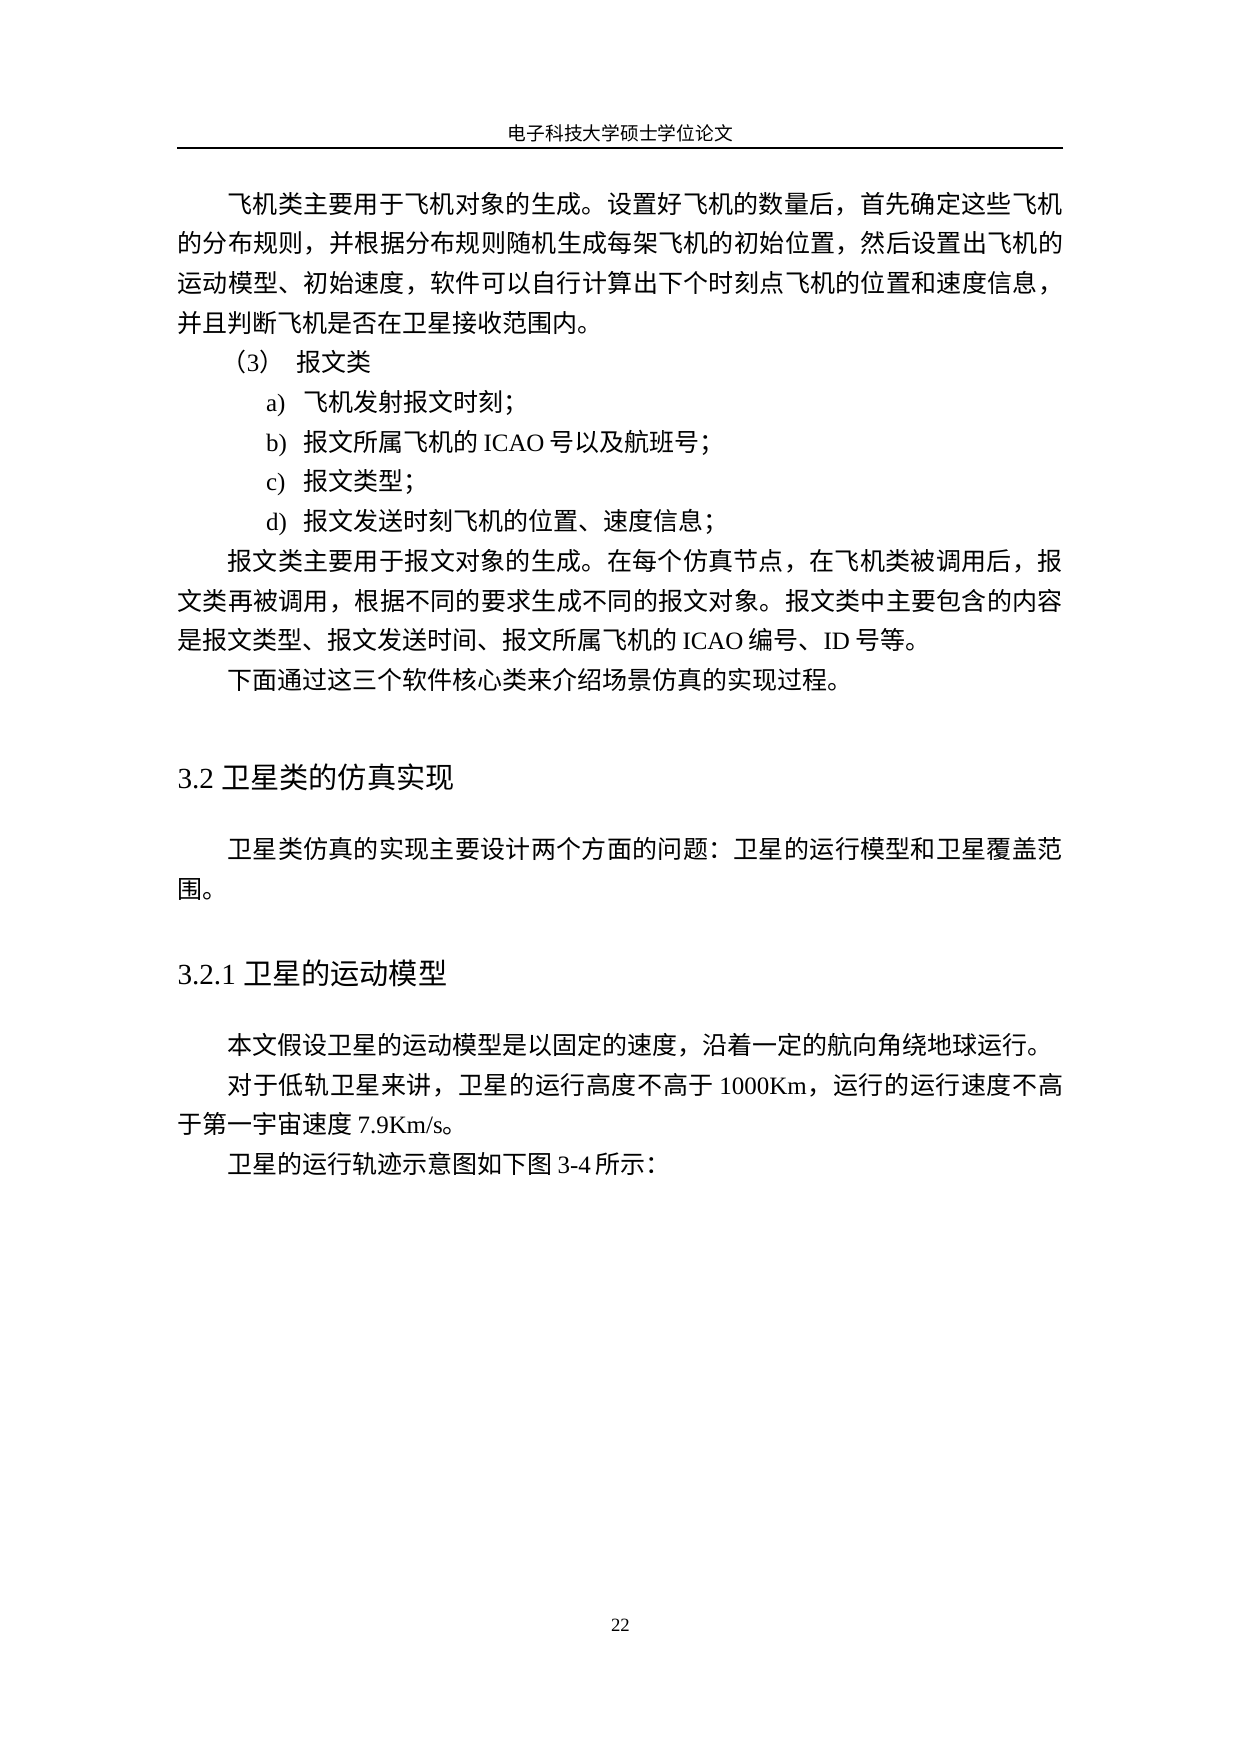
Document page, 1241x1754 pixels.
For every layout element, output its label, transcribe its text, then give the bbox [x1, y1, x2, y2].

list 报文所属飞机的ICAO号以及航班号； [266, 421, 1063, 460]
list 报文发送时刻飞机的位置、速度信息； [266, 500, 1063, 539]
text 3.2 卫星类的仿真实现 [177, 736, 1063, 815]
list 飞机发射报文时刻； [266, 381, 1063, 421]
text 飞机类主要用于飞机对象的生成。设置好飞机的数量后，首先确定这些飞机的分布规则，并根据分布规则随机生成每架飞机的初始位置，然后设置出飞机的运动模型、初始速度，软件可以自行计算出下个时刻点飞机的位置和速度信息，并且判断飞机是否在卫星接收范围内。 [177, 182, 1063, 341]
text 对于低轨卫星来讲，卫星的运行高度不高于1000Km，运行的运行速度不高于第一宇宙速度7.9Km/s。 [177, 1064, 1063, 1143]
text 报文类主要用于报文对象的生成。在每个仿真节点，在飞机类被调用后，报文类再被调用，根据不同的要求生成不同的报文对象。报文类中主要包含的内容是报文类型、报文发送时间、报文所属飞机的ICAO编号、ID号等。 [177, 539, 1063, 659]
text 下面通过这三个软件核心类来介绍场景仿真的实现过程。 [177, 659, 1063, 698]
text 本文假设卫星的运动模型是以固定的速度，沿着一定的航向角绕地球运行。 [177, 1024, 1063, 1064]
text 卫星的运行轨迹示意图如下图3-4所示： [177, 1143, 1063, 1183]
text 3.2.1 卫星的运动模型 [177, 932, 1063, 1011]
list 报文类 [222, 341, 1063, 381]
list 报文类型； [266, 460, 1063, 500]
text 卫星类仿真的实现主要设计两个方面的问题：卫星的运行模型和卫星覆盖范围。 [177, 828, 1063, 907]
